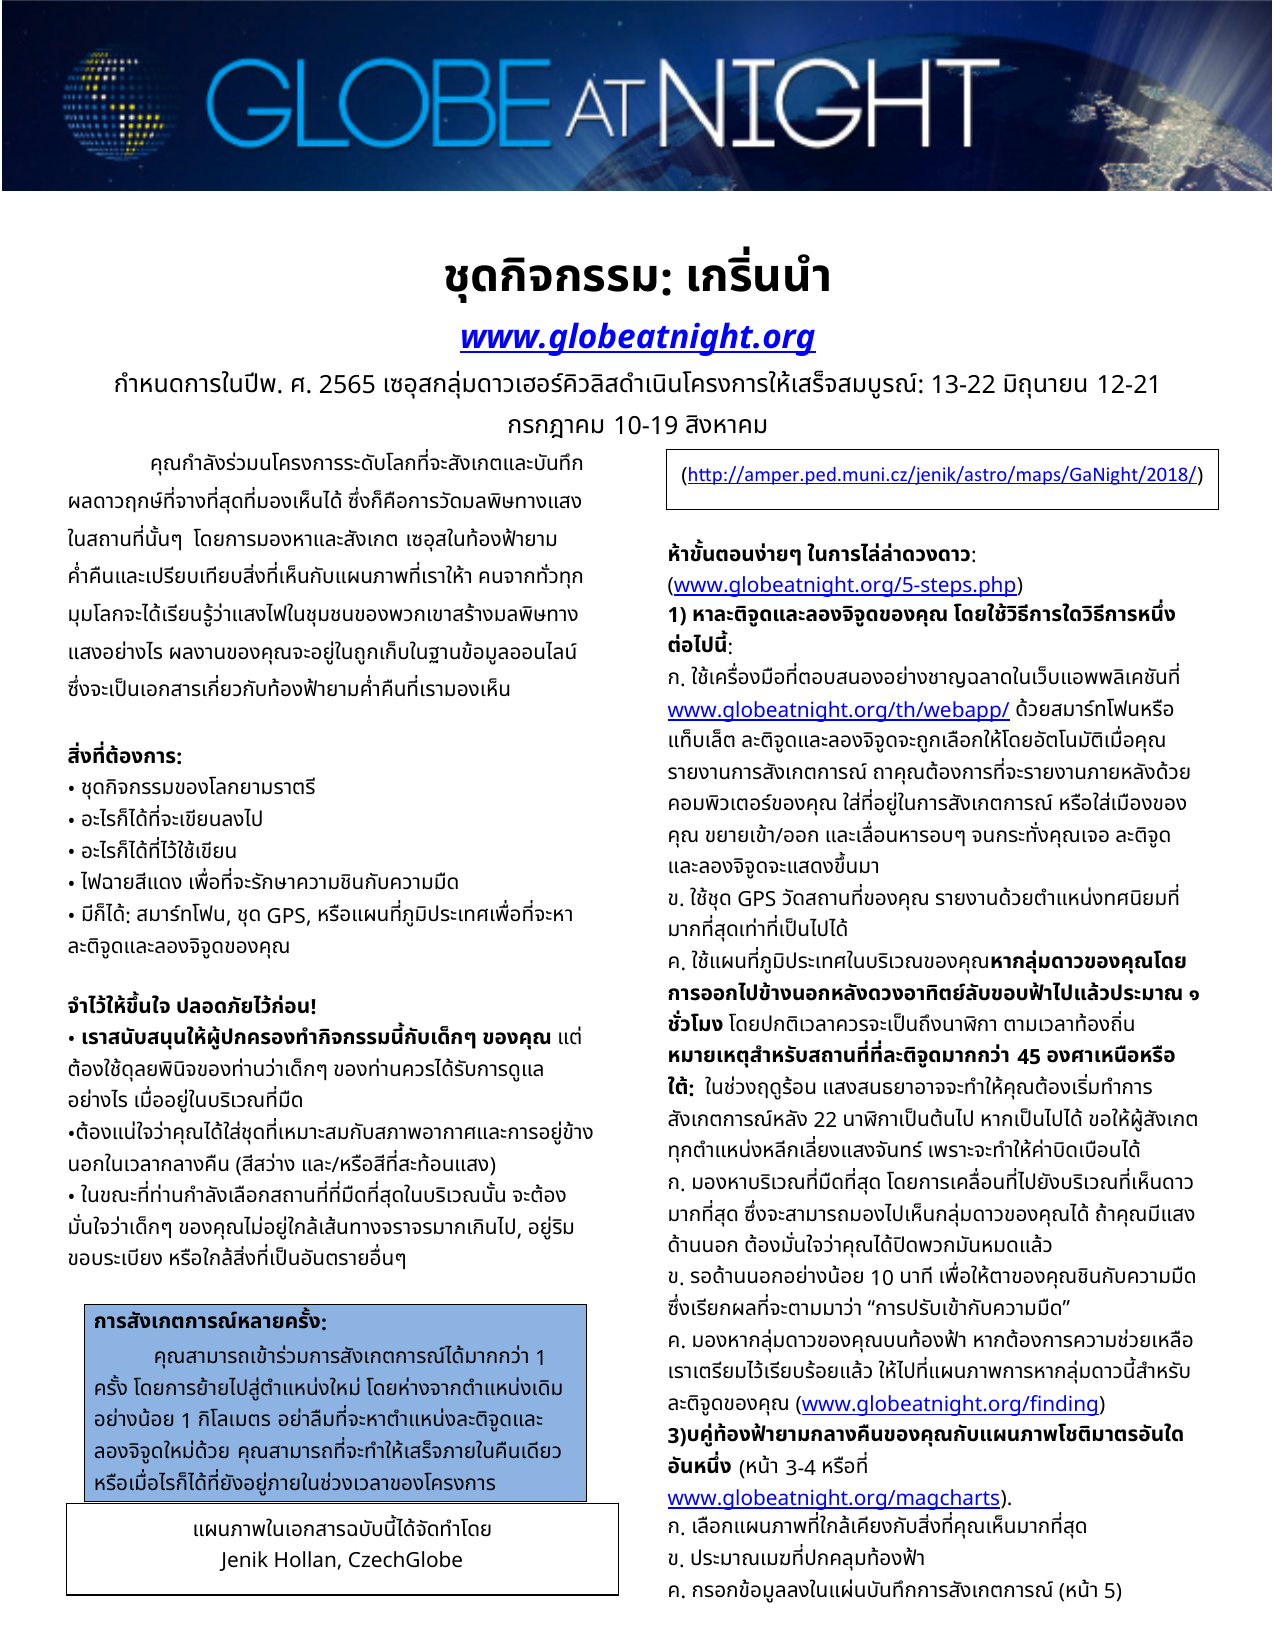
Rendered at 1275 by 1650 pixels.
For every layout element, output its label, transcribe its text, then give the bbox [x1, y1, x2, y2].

text จำไว้ให้ขึ้นใจ ปลอดภัยไว้ก่อน! [67, 991, 600, 1022]
text แผนภาพในเอกสารฉบับนี้ได้จัดทำโดย Jenik Hollan, CzechGlobe (http://amper.ped.muni.cz/jenik/astro/maps/GaNight/2018/) [67, 1504, 618, 1594]
text กำหนดการในปีพ. ศ. 2565 เซอุสกลุ่มดาวเฮอร์คิวลิสดำเนินโครงการให้เสร็จสมบูรณ์: 13-22 มิถุนายน 12-21 กรกฎาคม 10-19 สิงหาคม [75, 367, 1200, 442]
text แผนภาพในเอกสารฉบับนี้ได้จัดทำโดย Jenik Hollan, CzechGlobe (http://amper.ped.muni.cz/jenik/astro/maps/GaNight/2018/) [667, 450, 1218, 509]
text ค. มองหากลุ่มดาวของคุณบนท้องฟ้า หากต้องการความช่วยเหลือ เราเตรียมไว้เรียบร้อยแล้ว ให้ไปที่แผนภาพการหากลุ่มดาวนี้สำหรับละติจูดของคุณ (www.globeatnight.org/finding) 3)บคู่ท้องฟ้ายามกลางคืนของคุณกับแผนภาพโชติมาตรอันใดอันหนึ่ง (หน้า 3-4 หรือที่ www.globeatnight.org/magcharts). [667, 1325, 1200, 1511]
text • ในขณะที่ท่านกำลังเลือกสถานที่ที่มืดที่สุดในบริเวณนั้น จะต้องมั่นใจว่าเด็กๆ ของคุณไม่อยู่ใกล้เส้นทางจราจรมากเกินไป, อยู่ริมขอบระเบียง หรือใกล้สิ่งที่เป็นอันตรายอื่นๆ [67, 1180, 600, 1275]
text คุณสามารถเข้าร่วมการสังเกตการณ์ได้มากกว่า 1 ครั้ง โดยการย้ายไปสู่ตำแหน่งใหม่ โดยห่างจากตำแหน่งเดิมอย่างน้อย 1 กิโลเมตร อย่าลืมที่จะหาตำแหน่งละติจูดและลองจิจูดใหม่ด้วย คุณสามารถที่จะทำให้เสร็จภายในคืนเดียวหรือเมื่อไรก็ได้ที่ยังอยู่ภายในช่วงเวลาของโครงการ [85, 1338, 586, 1501]
text ข. ใช้ชุด GPS วัดสถานที่ของคุณ รายงานด้วยตำแหน่งทศนิยมที่มากที่สุดเท่าที่เป็นไปได้ [667, 883, 1200, 946]
text ค. ใช้แผนที่ภูมิประเทศในบริเวณของคุณหากลุ่มดาวของคุณโดยการออกไปข้างนอกหลังดวงอาทิตย์ลับขอบฟ้าไปแล้วประมาณ ๑ ชั่วโมง โดยปกติเวลาควรจะเป็นถึงนาฬิกา ตามเวลาท้องถิ่น หมายเหตุสำหรับสถานที่ที่ละติจูดมากกว่า 45 องศาเหนือหรือใต้: ในช่วงฤดูร้อน แสงสนธยาอาจจะทำให้คุณต้องเริ่มทำการสังเกตการณ์หลัง 22 นาฬิกาเป็นต้นไป หากเป็นไปได้ ขอให้ผู้สังเกตทุกตำแหน่งหลีกเลี่ยงแสงจันทร์ เพราะจะทำให้ค่าบิดเบือนได้ ก. มองหาบริเวณที่มืดที่สุด โดยการเคลื่อนที่ไปยังบริเวณที่เห็นดาวมากที่สุด ซึ่งจะสามารถมองไปเห็นกลุ่มดาวของคุณได้ ถ้าคุณมีแสงด้านนอก ต้องมั่นใจว่าคุณได้ปิดพวกมันหมดแล้ว ข. รอด้านนอกอย่างน้อย 10 นาที เพื่อให้ตาของคุณชินกับความมืด ซึ่งเรียกผลที่จะตามมาว่า “การปรับเข้ากับความมืด” [667, 946, 1200, 1325]
text • ไฟฉายสีแดง เพื่อที่จะรักษาความชินกับความมืด [67, 868, 600, 899]
text ชุดกิจกรรม: เกริ่นนำ [75, 191, 1200, 312]
text • อะไรก็ได้ที่ไว้ใช้เขียน [67, 836, 600, 868]
text • มีก็ได้: สมาร์ทโฟน, ชุด GPS, หรือแผนที่ภูมิประเทศเพื่อที่จะหาละติจูดและลองจิจูดของคุณ [67, 899, 600, 962]
text ก. ใช้เครื่องมือที่ตอบสนองอย่างชาญฉลาดในเว็บแอพพลิเคชันที่ www.globeatnight.org/th/webapp/ ด้วยสมาร์ทโฟนหรือแท็บเล็ต ละติจูดและลองจิจูดจะถูกเลือกให้โดยอัตโนมัติเมื่อคุณรายงานการสังเกตการณ์ ถาคุณต้องการที่จะรายงานภายหลังด้วยคอมพิวเตอร์ของคุณ ใส่ที่อยู่ในการสังเกตการณ์ หรือใส่เมืองของคุณ ขยายเข้า/ออก และเลื่อนหารอบๆ จนกระทั่งคุณเจอ ละติจูดและลองจิจูดจะแสดงขึ้นมา [667, 662, 1200, 883]
text •ต้องแน่ใจว่าคุณได้ใส่ชุดที่เหมาะสมกับสภาพอากาศและการอยู่ข้างนอกในเวลากลางคืน (สีสว่าง และ/หรือสีที่สะท้อนแสง) [67, 1117, 600, 1180]
text คุณกำลังร่วมนโครงการระดับโลกที่จะสังเกตและบันทึกผลดาวฤกษ์ที่จางที่สุดที่มองเห็นได้ ซึ่งก็คือการวัดมลพิษทางแสงในสถานที่นั้นๆ โดยการมองหาและสังเกต เซอุสในท้องฟ้ายามค่ำคืนและเปรียบเทียบสิ่งที่เห็นกับแผนภาพที่เราให้า คนจากทั่วทุกมุมโลกจะได้เรียนรู้ว่าแสงไฟในชุมชนของพวกเขาสร้างมลพิษทางแสงอย่างไร ผลงานของคุณจะอยู่ในถูกเก็บในฐานข้อมูลออนไลน์ ซึ่งจะเป็นเอกสารเกี่ยวกับท้องฟ้ายามค่ำคืนที่เรามองเห็น [67, 448, 600, 706]
text www.globeatnight.org [75, 312, 1200, 358]
text ห้าขั้นตอนง่ายๆ ในการไล่ล่าดวงดาว: (www.globeatnight.org/5-steps.php) [667, 539, 1200, 599]
text ก. เลือกแผนภาพที่ใกล้เคียงกับสิ่งที่คุณเห็นมากที่สุด [667, 1511, 1200, 1543]
text • เราสนับสนุนให้ผู้ปกครองทำกิจกรรมนี้กับเด็กๆ ของคุณ แต่ต้องใช้ดุลยพินิจของท่านว่าเด็กๆ ของท่านควรได้รับการดูแลอย่างไร เมื่ออยู่ในบริเวณที่มืด [67, 1022, 600, 1117]
text • อะไรก็ได้ที่จะเขียนลงไป [67, 804, 600, 836]
text 1) หาละติจูดและลองจิจูดของคุณ โดยใช้วิธีการใดวิธีการหนึ่งต่อไปนี้: [667, 599, 1200, 662]
text ข. ประมาณเมฆที่ปกคลุมท้องฟ้า [667, 1543, 1200, 1575]
text ค. กรอกข้อมูลลงในแผ่นบันทึกการสังเกตการณ์ (หน้า 5) [667, 1575, 1200, 1606]
text การสังเกตการณ์หลายครั้ง: [85, 1305, 586, 1338]
text • ชุดกิจกรรมของโลกยามราตรี [67, 773, 600, 804]
text สิ่งที่ต้องการ: [67, 741, 600, 773]
